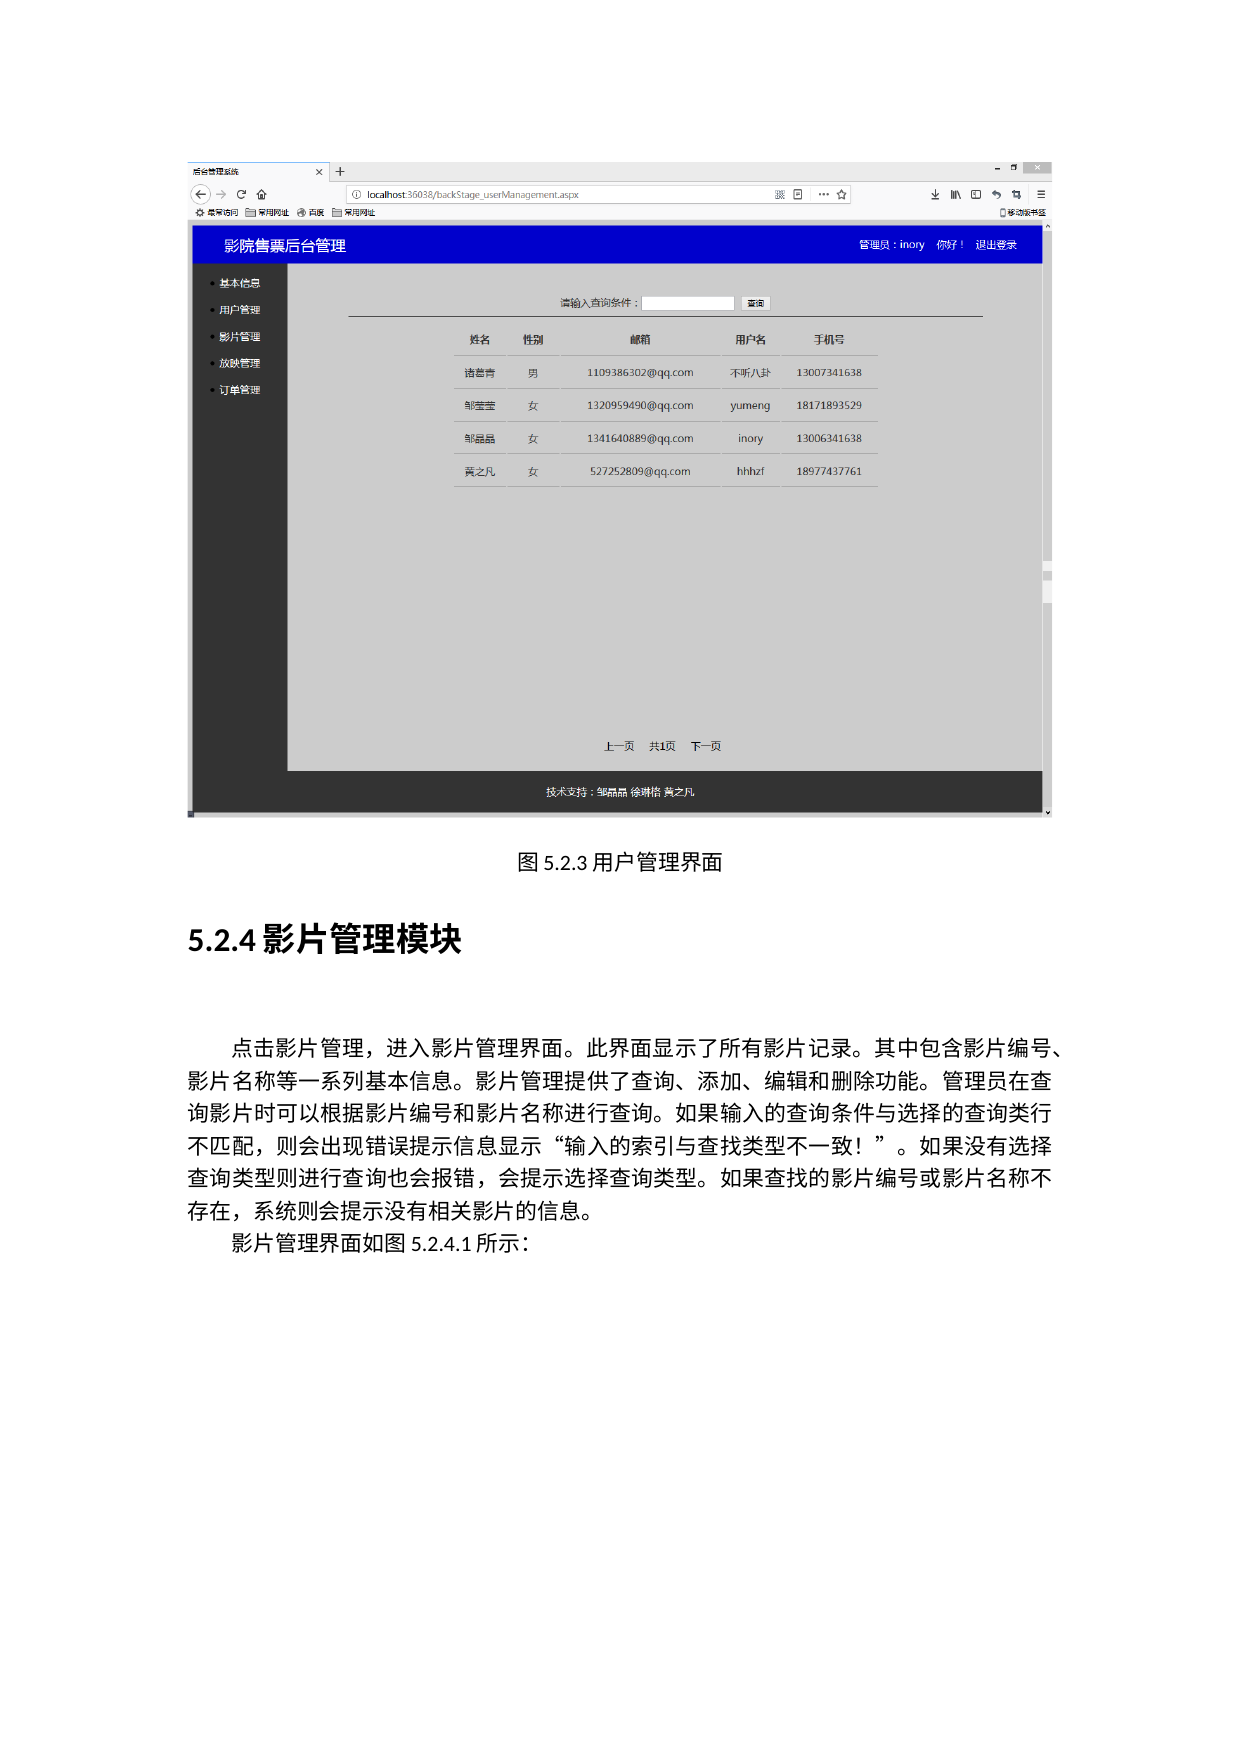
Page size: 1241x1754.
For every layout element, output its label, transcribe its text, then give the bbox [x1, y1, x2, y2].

text 影片管理界面如图5.2.4.1所示： [187, 1226, 1053, 1258]
subtitle 5.2.4影片管理模块 [187, 904, 1053, 969]
picture [187, 162, 1053, 818]
text 点击影片管理，进入影片管理界面。此界面显示了所有影片记录。其中包含影片编号、影片名称等一系列基本信息。影片管理提供了查询、添加、编辑和删除功能。管理员在查询影片时可以根据影片编号和影片名称进行查询。如果输入的查询条件与选择的查询类行不匹配，则会出现错误提示信息显示“输入的索引与查找类型不一致！”。如果没有选择查询类型则进行查询也会报错，会提示选择查询类型。如果查找的影片编号或影片名称不存在，系统则会提示没有相关影片的信息。 [187, 1031, 1053, 1226]
text 图5.2.3 用户管理界面 [187, 844, 1053, 877]
